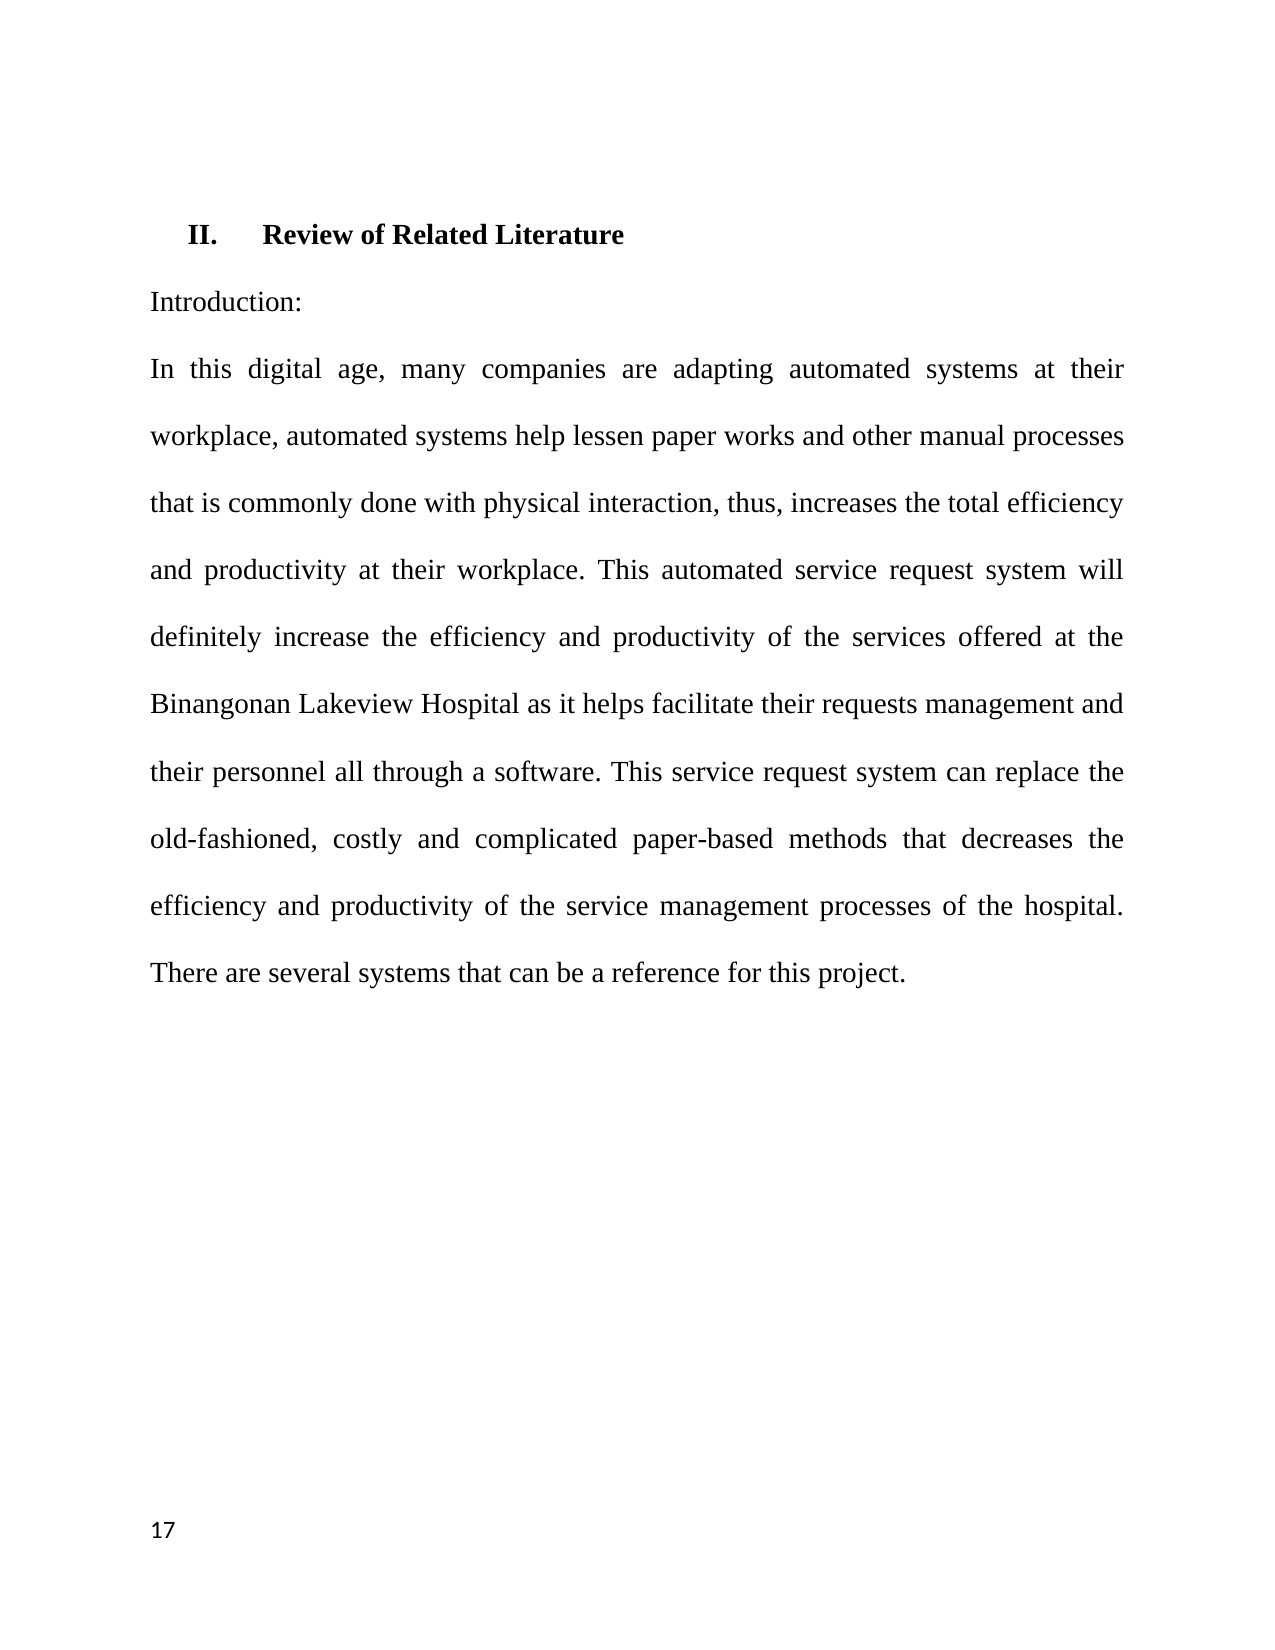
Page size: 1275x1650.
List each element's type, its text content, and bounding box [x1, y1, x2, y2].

list Review of Related Literature [187, 217, 1125, 251]
text Introduction: [150, 284, 1125, 318]
text In this digital age, many companies are adapting automated systems at their workplace, automated systems help lessen paper works and other manual processes that is commonly done with physical interaction, thus, increases the total efficiency and productivity at their workplace. This automated service request system will definitely increase the efficiency and productivity of the services offered at the Binangonan Lakeview Hospital as it helps facilitate their requests management and their personnel all through a software. This service request system can replace the old-fashioned, costly and complicated paper-based methods that decreases the efficiency and productivity of the service management processes of the hospital. There are several systems that can be a reference for this project. [150, 351, 1125, 988]
